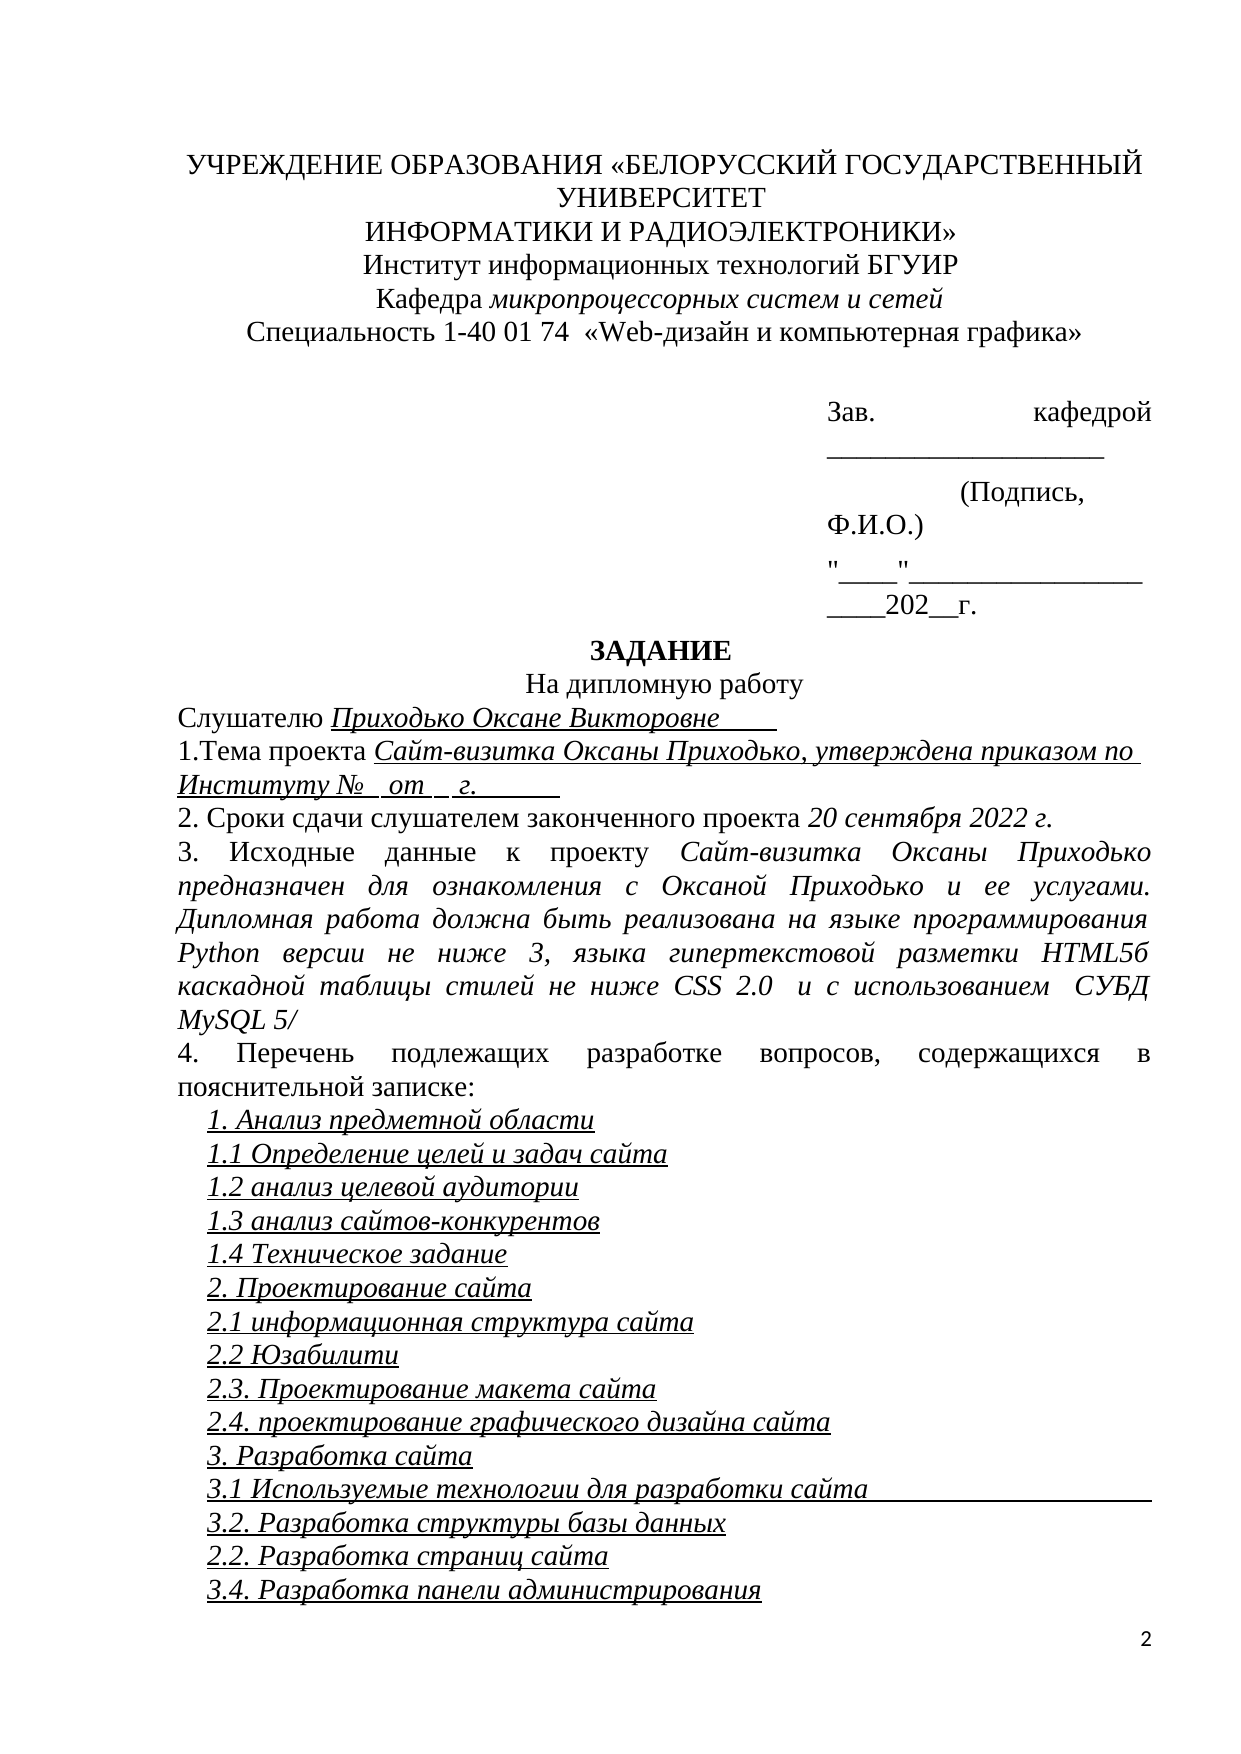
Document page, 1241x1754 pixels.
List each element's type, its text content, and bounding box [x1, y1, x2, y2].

text ЗАДАНИЕ [177, 633, 1152, 666]
text 4. Перечень подлежащих разработке вопросов, содержащихся в пояснительной записке: [177, 1035, 1152, 1102]
text На дипломную работу [177, 666, 1152, 700]
text УЧРЕЖДЕНИЕ ОБРАЗОВАНИЯ «БЕЛОРУССКИЙ ГОСУДАРСТВЕННЫЙ УНИВЕРСИТЕТ [177, 147, 1152, 214]
text Специальность 1-40 01 74 «Web-дизайн и компьютерная графика» [177, 314, 1152, 348]
text 2.2 Юзабилити [177, 1337, 1152, 1371]
text ИНФОРМАТИКИ И РАДИОЭЛЕКТРОНИКИ» [177, 214, 1152, 247]
text 3.1 Используемые технологии для разработки сайта [177, 1471, 1152, 1505]
text "____"____________________202__г. [827, 553, 1152, 620]
text Слушателю Приходько Оксане Викторовне [177, 700, 1152, 733]
text 2. Сроки сдачи слушателем законченного проекта 20 сентября 2022 г. [177, 801, 1152, 834]
text 1.Тема проекта Сайт-визитка Оксаны Приходько, утверждена приказом по Институту № от г. [177, 733, 1152, 801]
text 3.2. Разработка структуры базы данных [177, 1505, 1152, 1538]
text 1.2 анализ целевой аудитории [177, 1169, 1152, 1203]
text 1.3 анализ сайтов-конкурентов [177, 1203, 1152, 1237]
text 3. Исходные данные к проекту Сайт-визитка Оксаны Приходько предназначен для ознакомления с Оксаной Приходько и ее услугами. Дипломная работа должна быть реализована на языке программирования Python версии не ниже 3, языка гипертекстовой разметки HTML5б каскадной таблицы стилей не ниже CSS 2.0 и с использованием СУБД MySQL 5/ [177, 834, 1152, 1035]
text Зав. кафедрой ___________________ [827, 394, 1152, 461]
text 3. Разработка сайта [177, 1438, 1152, 1471]
text Институт информационных технологий БГУИР [177, 247, 1152, 281]
text 2.4. проектирование графического дизайна сайта [177, 1404, 1152, 1438]
text 1.4 Техническое задание [177, 1237, 1152, 1270]
text 2.1 информационная структура сайта [177, 1304, 1152, 1337]
text 2.3. Проектирование макета сайта [177, 1371, 1152, 1404]
text Кафедра микропроцессорных систем и сетей [177, 281, 1152, 314]
text 3.4. Разработка панели администрирования [177, 1572, 1152, 1606]
text 2.2. Разработка страниц сайта [177, 1538, 1152, 1572]
text 1. Анализ предметной области [177, 1102, 1152, 1136]
text (Подпись, Ф.И.О.) [827, 474, 1152, 541]
text 1.1 Определение целей и задач сайта [177, 1136, 1152, 1169]
text 2. Проектирование сайта [177, 1270, 1152, 1304]
